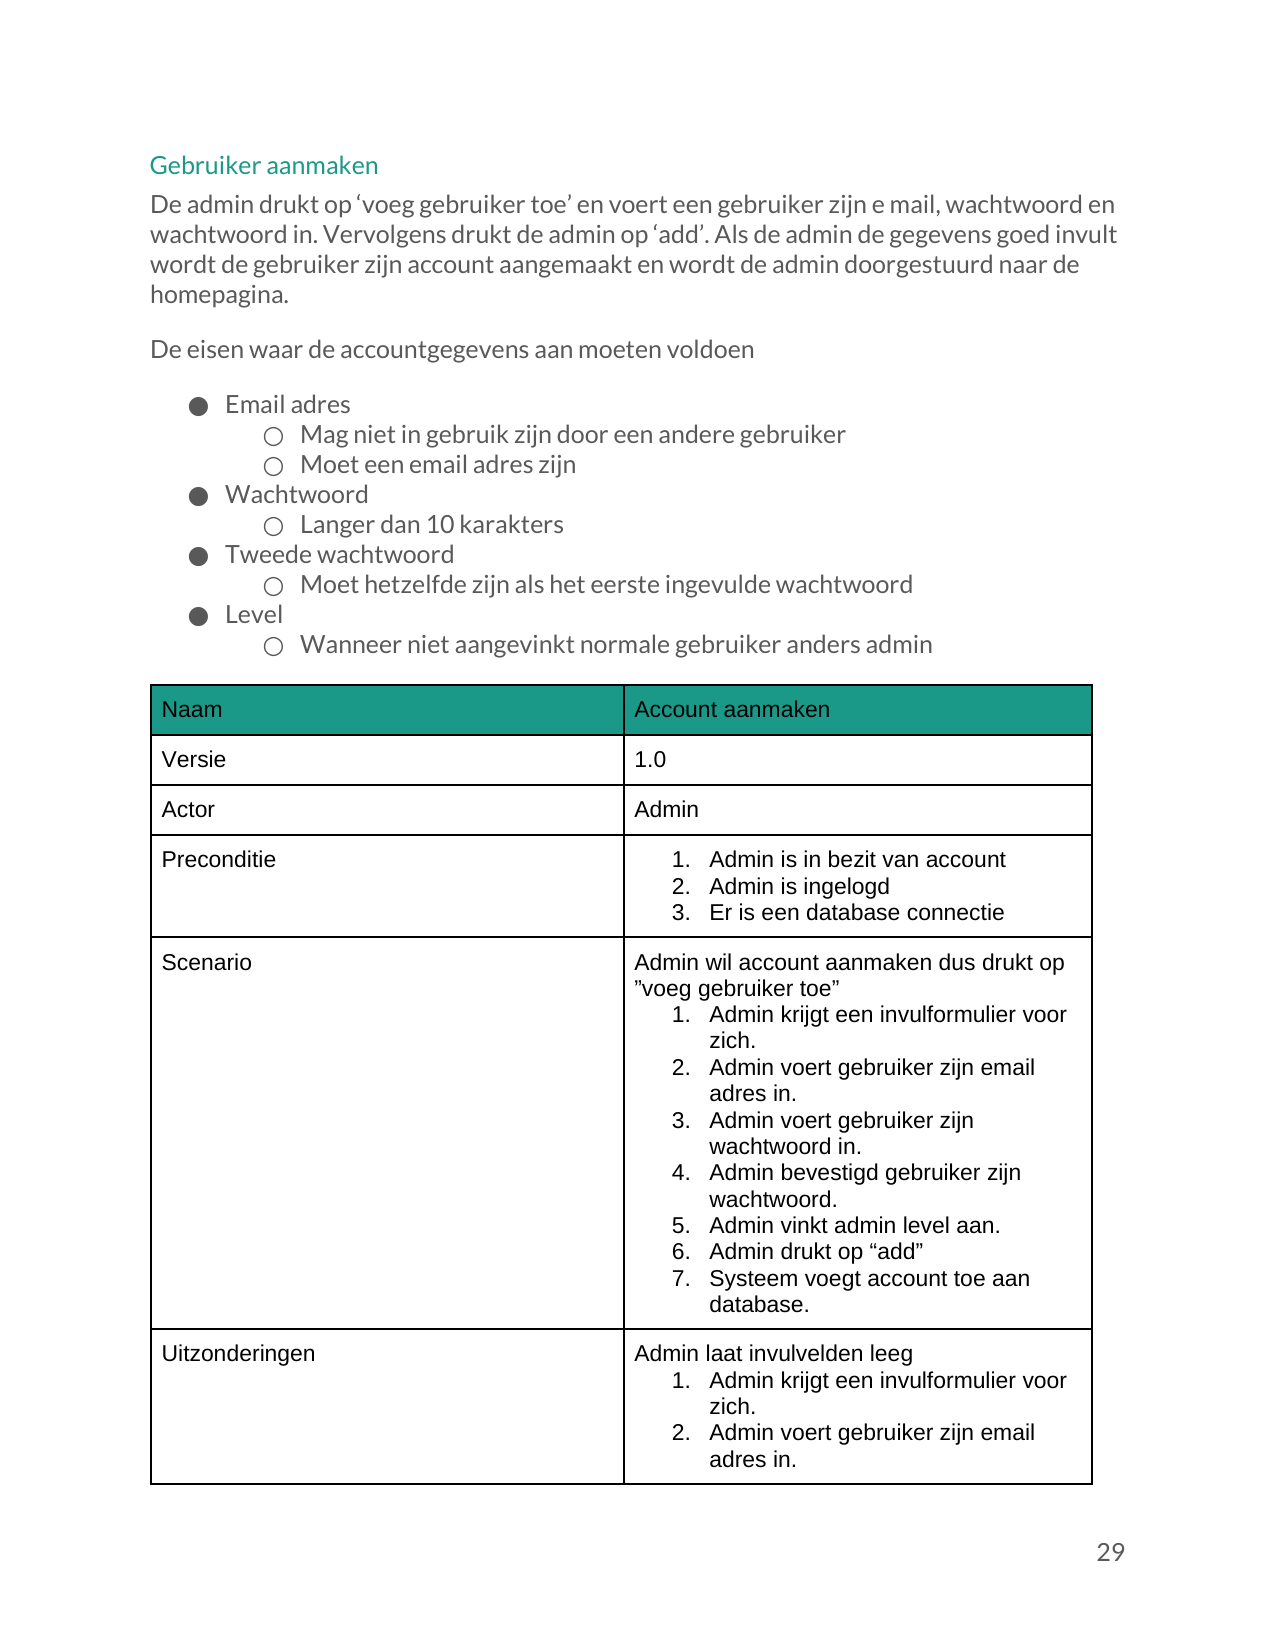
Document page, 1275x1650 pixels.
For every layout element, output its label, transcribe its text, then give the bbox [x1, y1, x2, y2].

table_cell Versie [152, 736, 623, 784]
table_header Account aanmaken [625, 686, 1091, 734]
table_cell Actor [152, 786, 623, 834]
table_cell Scenario [152, 938, 623, 1328]
table_cell Preconditie [152, 836, 623, 936]
table_cell Admin [625, 786, 1091, 834]
text De admin drukt op ‘voeg gebruiker toe’ en voert een gebruiker zijn e mail, wachtwoord en wachtwoord in. Vervolgens drukt de admin op ‘add’. Als de admin de gegevens goed invult wordt de gebruiker zijn account aangemaakt en wordt de admin doorgestuurd naar de homepagina. [150, 189, 1125, 309]
text De eisen waar de accountgegevens aan moeten voldoen [150, 334, 1125, 364]
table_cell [625, 1330, 1091, 1482]
table_cell Uitzonderingen [152, 1330, 623, 1482]
list Wachtwoord [187, 479, 1125, 509]
list Moet een email adres zijn [262, 449, 1125, 479]
list Email adres [187, 389, 1125, 419]
table_header Naam [152, 686, 623, 734]
table_cell Admin is in bezit van account Admin is ingelogd Er is een database connectie [625, 836, 1091, 936]
table_cell Admin wil account aanmaken dus drukt op ”voeg gebruiker toe” Admin krijgt een invulformulier voor zich. Admin voert gebruiker zijn email adres in. Admin voert gebruiker zijn wachtwoord in. Admin bevestigd gebruiker zijn wachtwoord. Admin vinkt admin level aan. Admin drukt op “add” Systeem voegt account toe aan database. [625, 938, 1091, 1328]
list Tweede wachtwoord [187, 539, 1125, 569]
list Wanneer niet aangevinkt normale gebruiker anders admin [262, 629, 1125, 659]
list Langer dan 10 karakters [262, 509, 1125, 539]
list Moet hetzelfde zijn als het eerste ingevulde wachtwoord [262, 569, 1125, 599]
table_cell 1.0 [625, 736, 1091, 784]
list Level [187, 599, 1125, 629]
list Mag niet in gebruik zijn door een andere gebruiker [262, 419, 1125, 449]
subtitle Gebruiker aanmaken [149, 150, 1125, 180]
